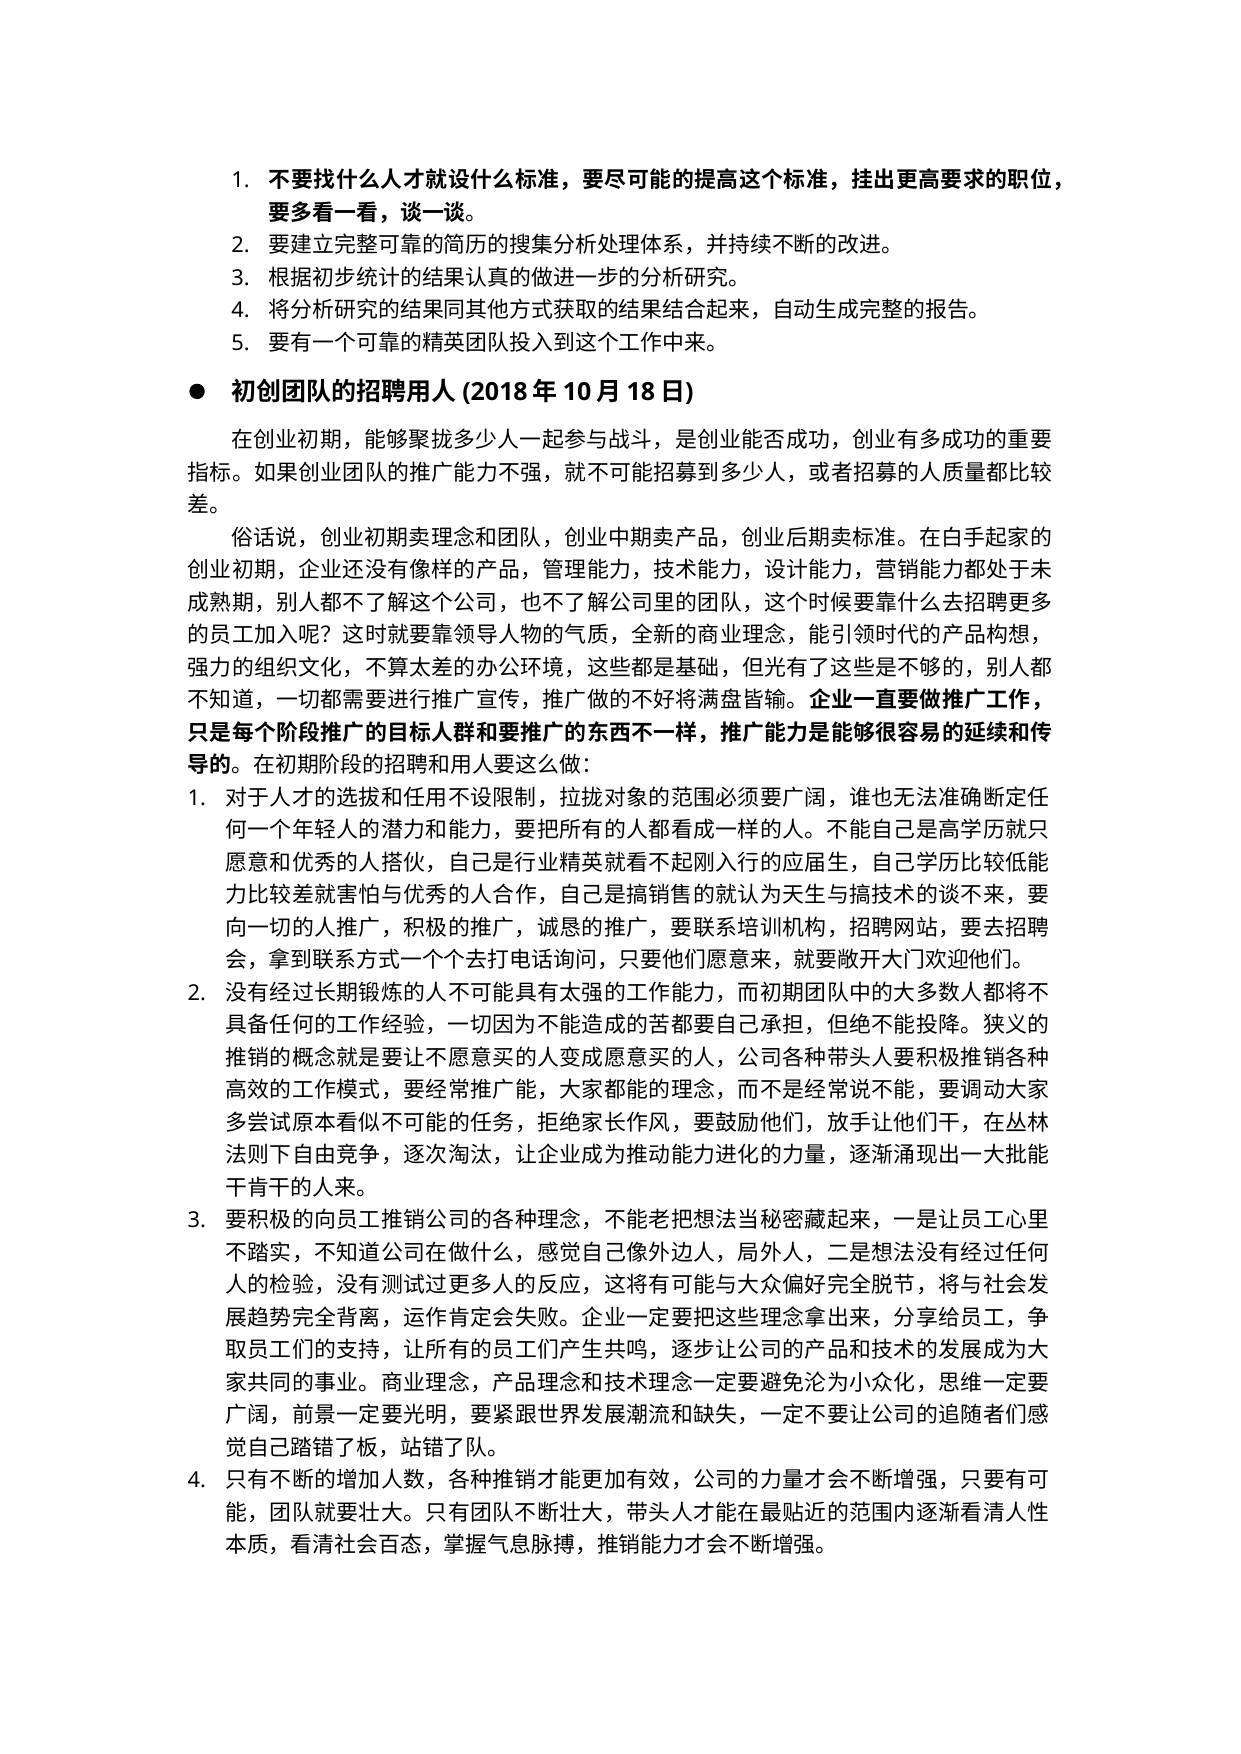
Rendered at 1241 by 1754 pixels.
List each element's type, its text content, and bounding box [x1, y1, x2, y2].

list 不要找什么人才就设什么标准，要尽可能的提高这个标准，挂出更高要求的职位，要多看一看，谈一谈。 [231, 162, 1053, 227]
list 初创团队的招聘用人 (2018年10月18日) [187, 357, 1053, 422]
list 只有不断的增加人数，各种推销才能更加有效，公司的力量才会不断增强，只要有可能，团队就要壮大。只有团队不断壮大，带头人才能在最贴近的范围内逐渐看清人性本质，看清社会百态，掌握气息脉搏，推销能力才会不断增强。 [187, 1462, 1053, 1559]
list 要建立完整可靠的简历的搜集分析处理体系，并持续不断的改进。 [231, 227, 1053, 259]
text 在创业初期，能够聚拢多少人一起参与战斗，是创业能否成功，创业有多成功的重要指标。如果创业团队的推广能力不强，就不可能招募到多少人，或者招募的人质量都比较差。 [187, 422, 1053, 519]
text 俗话说，创业初期卖理念和团队，创业中期卖产品，创业后期卖标准。在白手起家的创业初期，企业还没有像样的产品，管理能力，技术能力，设计能力，营销能力都处于未成熟期，别人都不了解这个公司，也不了解公司里的团队，这个时候要靠什么去招聘更多的员工加入呢？这时就要靠领导人物的气质，全新的商业理念，能引领时代的产品构想，强力的组织文化，不算太差的办公环境，这些都是基础，但光有了这些是不够的，别人都不知道，一切都需要进行推广宣传，推广做的不好将满盘皆输。企业一直要做推广工作，只是每个阶段推广的目标人群和要推广的东西不一样，推广能力是能够很容易的延续和传导的。在初期阶段的招聘和用人要这么做： [187, 519, 1053, 779]
list 将分析研究的结果同其他方式获取的结果结合起来，自动生成完整的报告。 [231, 292, 1053, 324]
list 没有经过长期锻炼的人不可能具有太强的工作能力，而初期团队中的大多数人都将不具备任何的工作经验，一切因为不能造成的苦都要自己承担，但绝不能投降。狭义的推销的概念就是要让不愿意买的人变成愿意买的人，公司各种带头人要积极推销各种高效的工作模式，要经常推广能，大家都能的理念，而不是经常说不能，要调动大家多尝试原本看似不可能的任务，拒绝家长作风，要鼓励他们，放手让他们干，在丛林法则下自由竞争，逐次淘汰，让企业成为推动能力进化的力量，逐渐涌现出一大批能干肯干的人来。 [187, 974, 1053, 1202]
list 对于人才的选拔和任用不设限制，拉拢对象的范围必须要广阔，谁也无法准确断定任何一个年轻人的潜力和能力，要把所有的人都看成一样的人。不能自己是高学历就只愿意和优秀的人搭伙，自己是行业精英就看不起刚入行的应届生，自己学历比较低能力比较差就害怕与优秀的人合作，自己是搞销售的就认为天生与搞技术的谈不来，要向一切的人推广，积极的推广，诚恳的推广，要联系培训机构，招聘网站，要去招聘会，拿到联系方式一个个去打电话询问，只要他们愿意来，就要敞开大门欢迎他们。 [187, 779, 1053, 974]
list 要积极的向员工推销公司的各种理念，不能老把想法当秘密藏起来，一是让员工心里不踏实，不知道公司在做什么，感觉自己像外边人，局外人，二是想法没有经过任何人的检验，没有测试过更多人的反应，这将有可能与大众偏好完全脱节，将与社会发展趋势完全背离，运作肯定会失败。企业一定要把这些理念拿出来，分享给员工，争取员工们的支持，让所有的员工们产生共鸣，逐步让公司的产品和技术的发展成为大家共同的事业。商业理念，产品理念和技术理念一定要避免沦为小众化，思维一定要广阔，前景一定要光明，要紧跟世界发展潮流和缺失，一定不要让公司的追随者们感觉自己踏错了板，站错了队。 [187, 1202, 1053, 1462]
list 根据初步统计的结果认真的做进一步的分析研究。 [231, 259, 1053, 292]
list 要有一个可靠的精英团队投入到这个工作中来。 [231, 324, 1053, 357]
